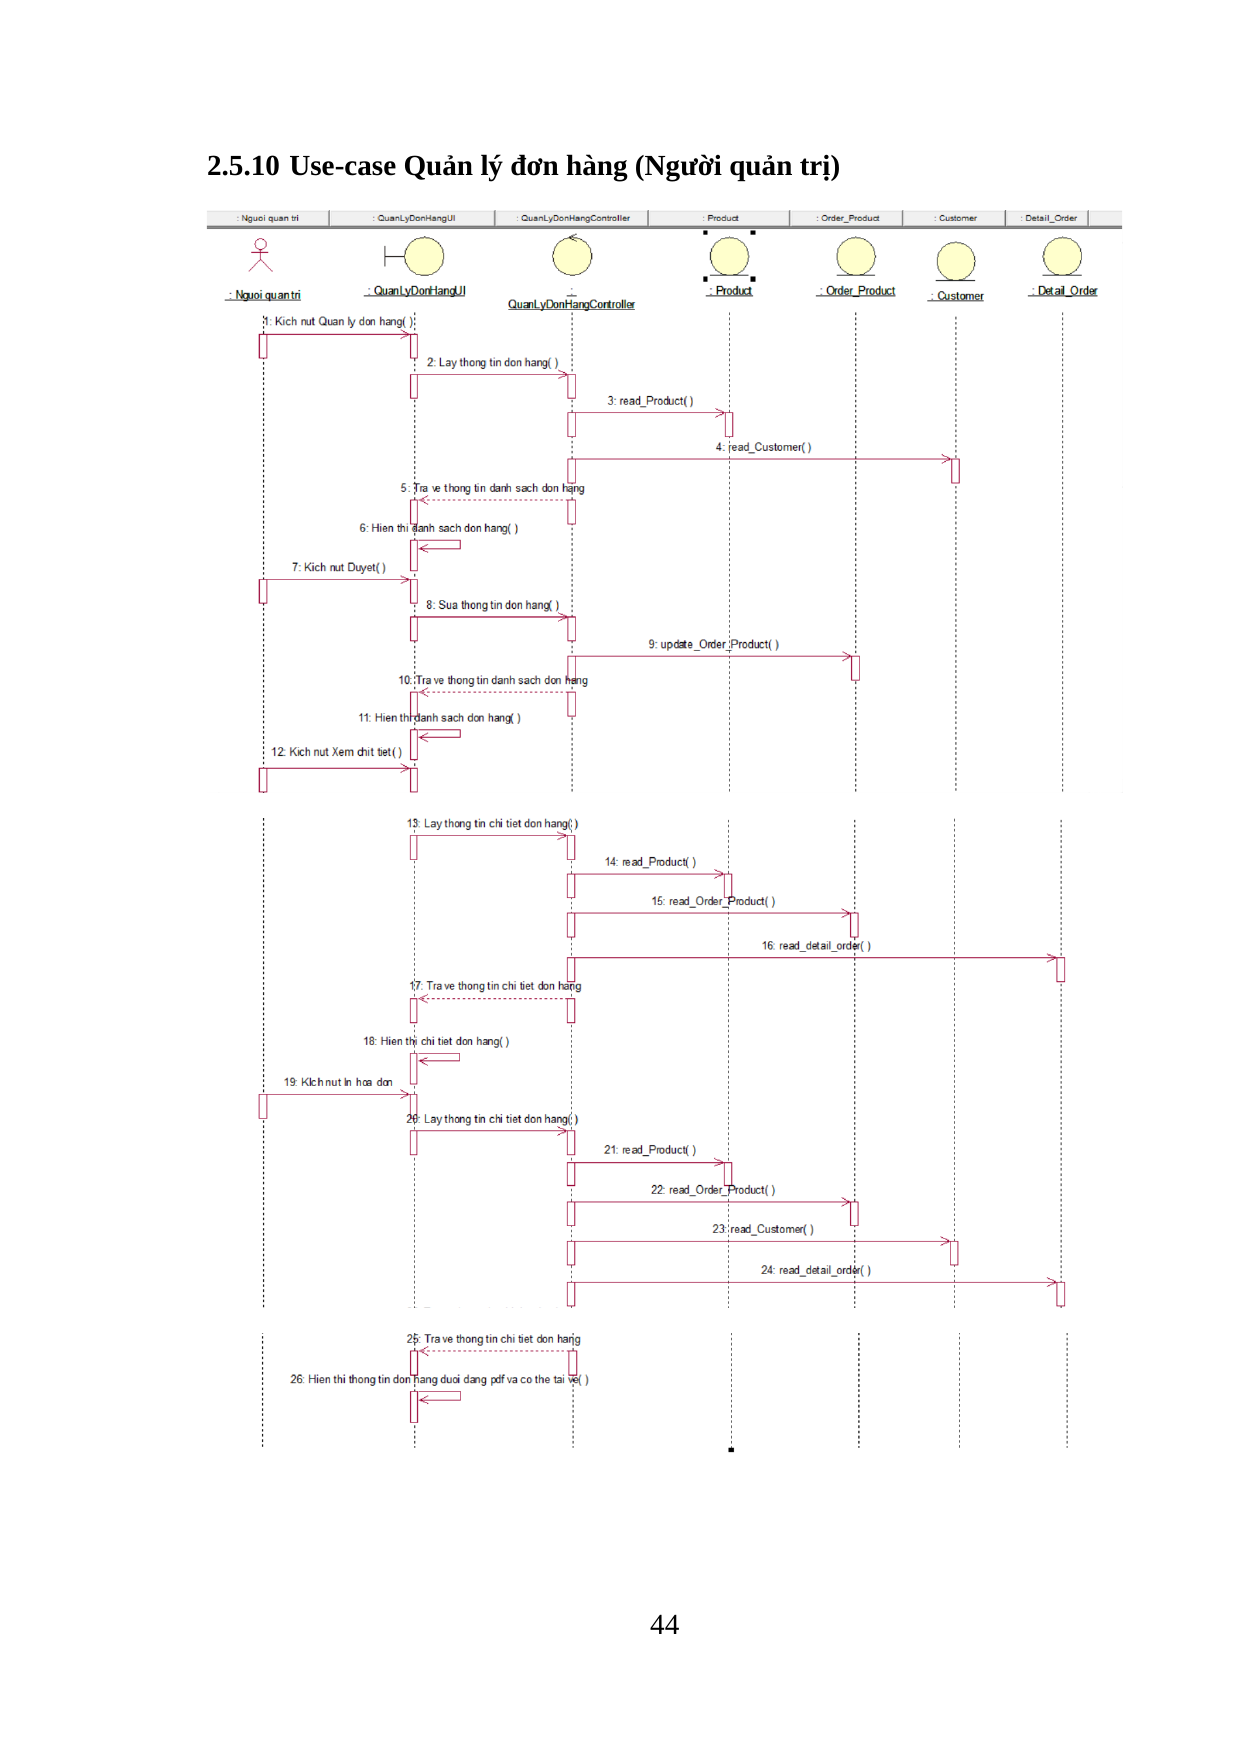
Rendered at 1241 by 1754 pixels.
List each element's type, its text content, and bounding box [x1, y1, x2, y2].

picture [206, 1333, 1123, 1500]
picture [206, 210, 1123, 793]
subtitle Use-case Quản lý đơn hàng (Người quản trị) [207, 148, 1122, 181]
picture [206, 818, 1120, 1308]
